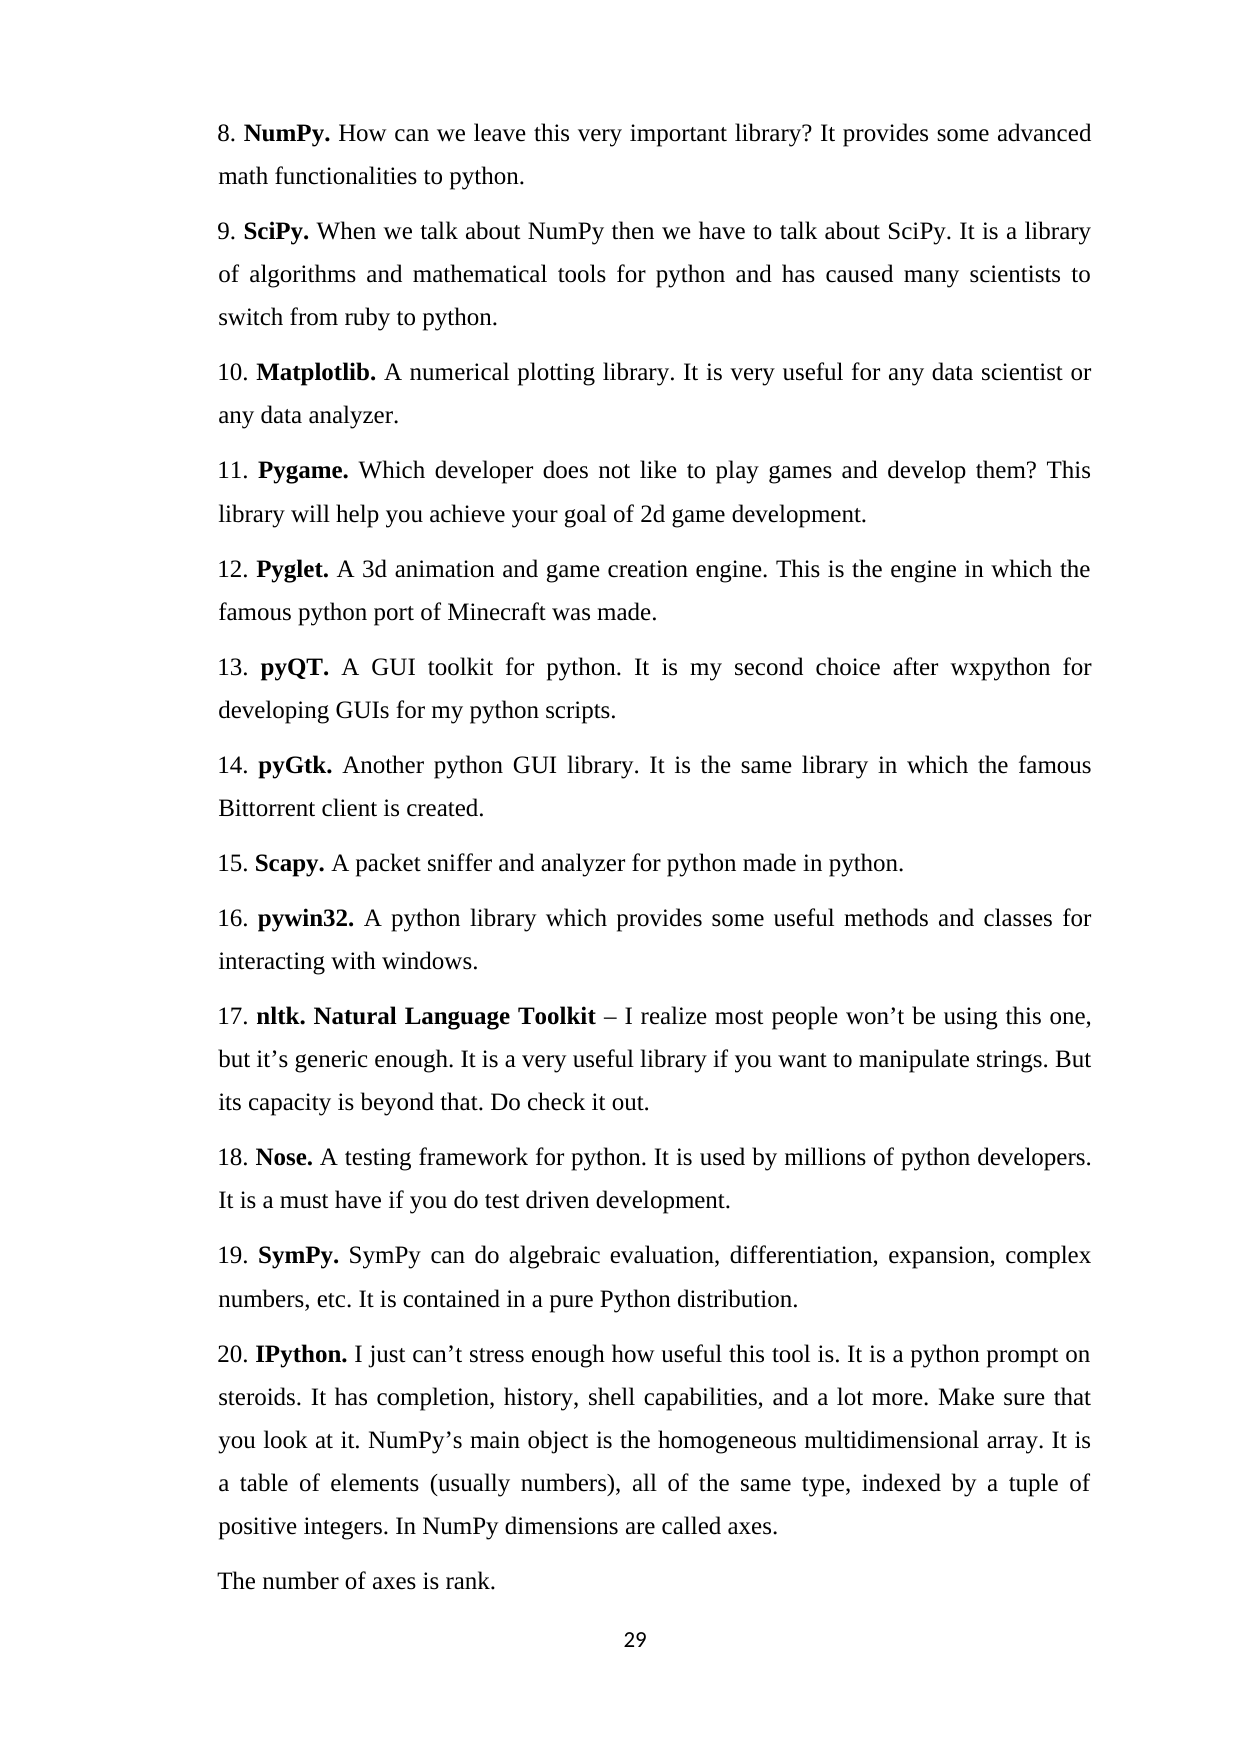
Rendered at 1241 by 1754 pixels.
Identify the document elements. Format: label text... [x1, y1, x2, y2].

text 10. Matplotlib. A numerical plotting library. It is very useful for any data scientist or any data analyzer. [217, 357, 1092, 429]
text 11. Pygame. Which developer does not like to play games and develop them? This library will help you achieve your goal of 2d game development. [217, 456, 1092, 527]
text 8. NumPy. How can we leave this very important library? It provides some advanced math functionalities to python. [217, 118, 1092, 190]
text 19. SymPy. SymPy can do algebraic evaluation, differentiation, expansion, complex numbers, etc. It is contained in a pure Python distribution. [217, 1241, 1092, 1312]
text 20. IPython. I just can’t stress enough how useful this tool is. It is a python prompt on steroids. It has completion, history, shell capabilities, and a lot more. Make sure that you look at it. NumPy’s main object is the homogeneous multidimensional array. It is a table of elements (usually numbers), all of the same type, indexed by a tuple of positive integers. In NumPy dimensions are called axes. [217, 1339, 1092, 1540]
text 18. Nose. A testing framework for python. It is used by millions of python developers. It is a must have if you do test driven development. [217, 1142, 1092, 1214]
text 13. pyQT. A GUI toolkit for python. It is my second choice after wxpython for developing GUIs for my python scripts. [217, 652, 1092, 724]
text 17. nltk. Natural Language Toolkit – I realize most people won’t be using this one, but it’s generic enough. It is a very useful library if you want to manipulate strings. But its capacity is beyond that. Do check it out. [217, 1001, 1092, 1116]
text 12. Pyglet. A 3d animation and game creation engine. This is the engine in which the famous python port of Minecraft was made. [217, 554, 1092, 626]
text The number of axes is rank. [217, 1566, 1092, 1595]
text 9. SciPy. When we talk about NumPy then we have to talk about SciPy. It is a library of algorithms and mathematical tools for python and has caused many scientists to switch from ruby to python. [217, 216, 1092, 331]
text 14. pyGtk. Another python GUI library. It is the same library in which the famous Bittorrent client is created. [217, 750, 1092, 822]
text 15. Scapy. A packet sniffer and analyzer for python made in python. [217, 848, 1092, 877]
text 16. pywin32. A python library which provides some useful methods and classes for interacting with windows. [217, 903, 1092, 975]
